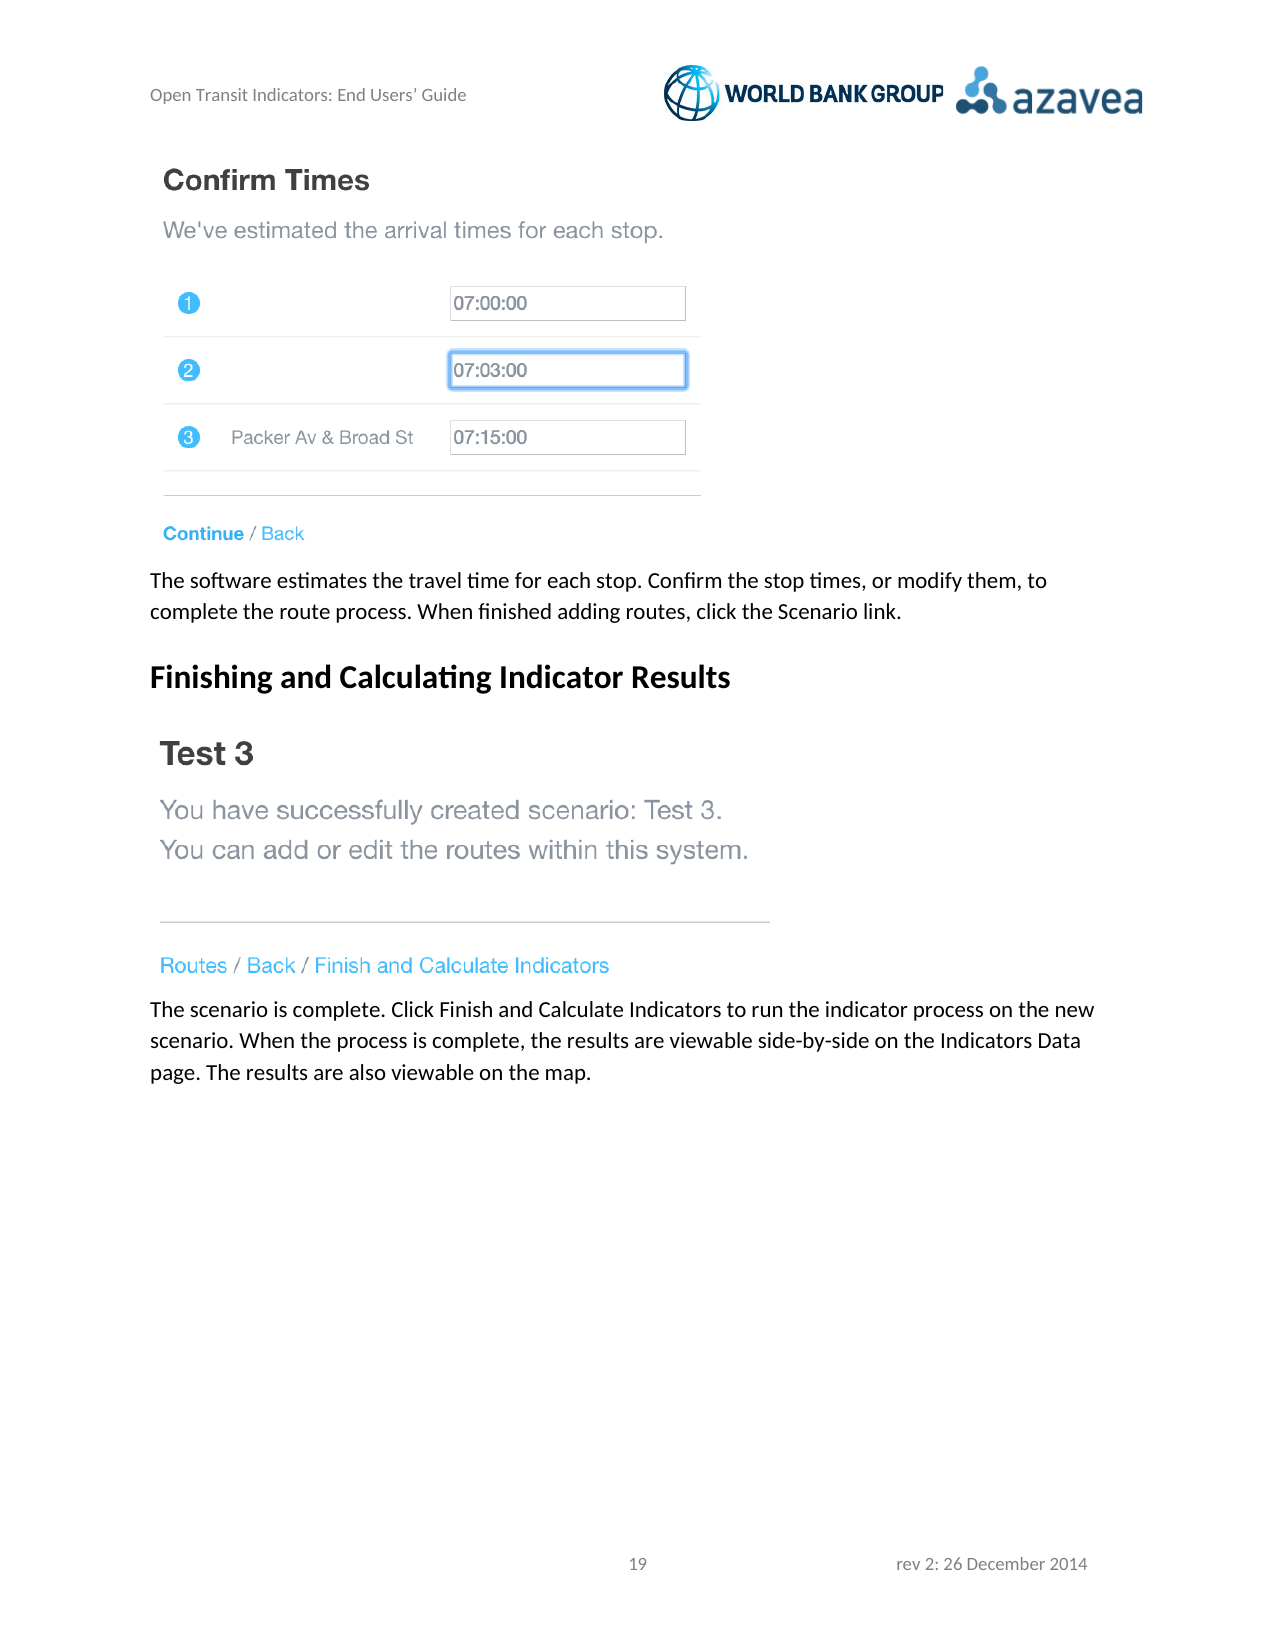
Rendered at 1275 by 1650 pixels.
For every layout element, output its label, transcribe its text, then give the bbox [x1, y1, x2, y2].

text The software estimates the travel time for each stop. Confirm the stop times, or modify them, to complete the route process. When finished adding routes, click the Scenario link. [150, 562, 1125, 625]
text The scenario is complete. Click Finish and Calculate Indicators to run the indicator process on the new scenario. When the process is complete, the results are viewable side-by-side on the Indicators Data page. The results are also viewable on the map. [150, 992, 1125, 1086]
picture [150, 728, 788, 992]
picture [664, 65, 944, 121]
picture [680, 75, 690, 83]
picture [150, 150, 721, 563]
picture [689, 77, 696, 87]
picture [954, 65, 1143, 115]
subtitle Finishing and Calculating Indicator Results [150, 656, 1125, 697]
